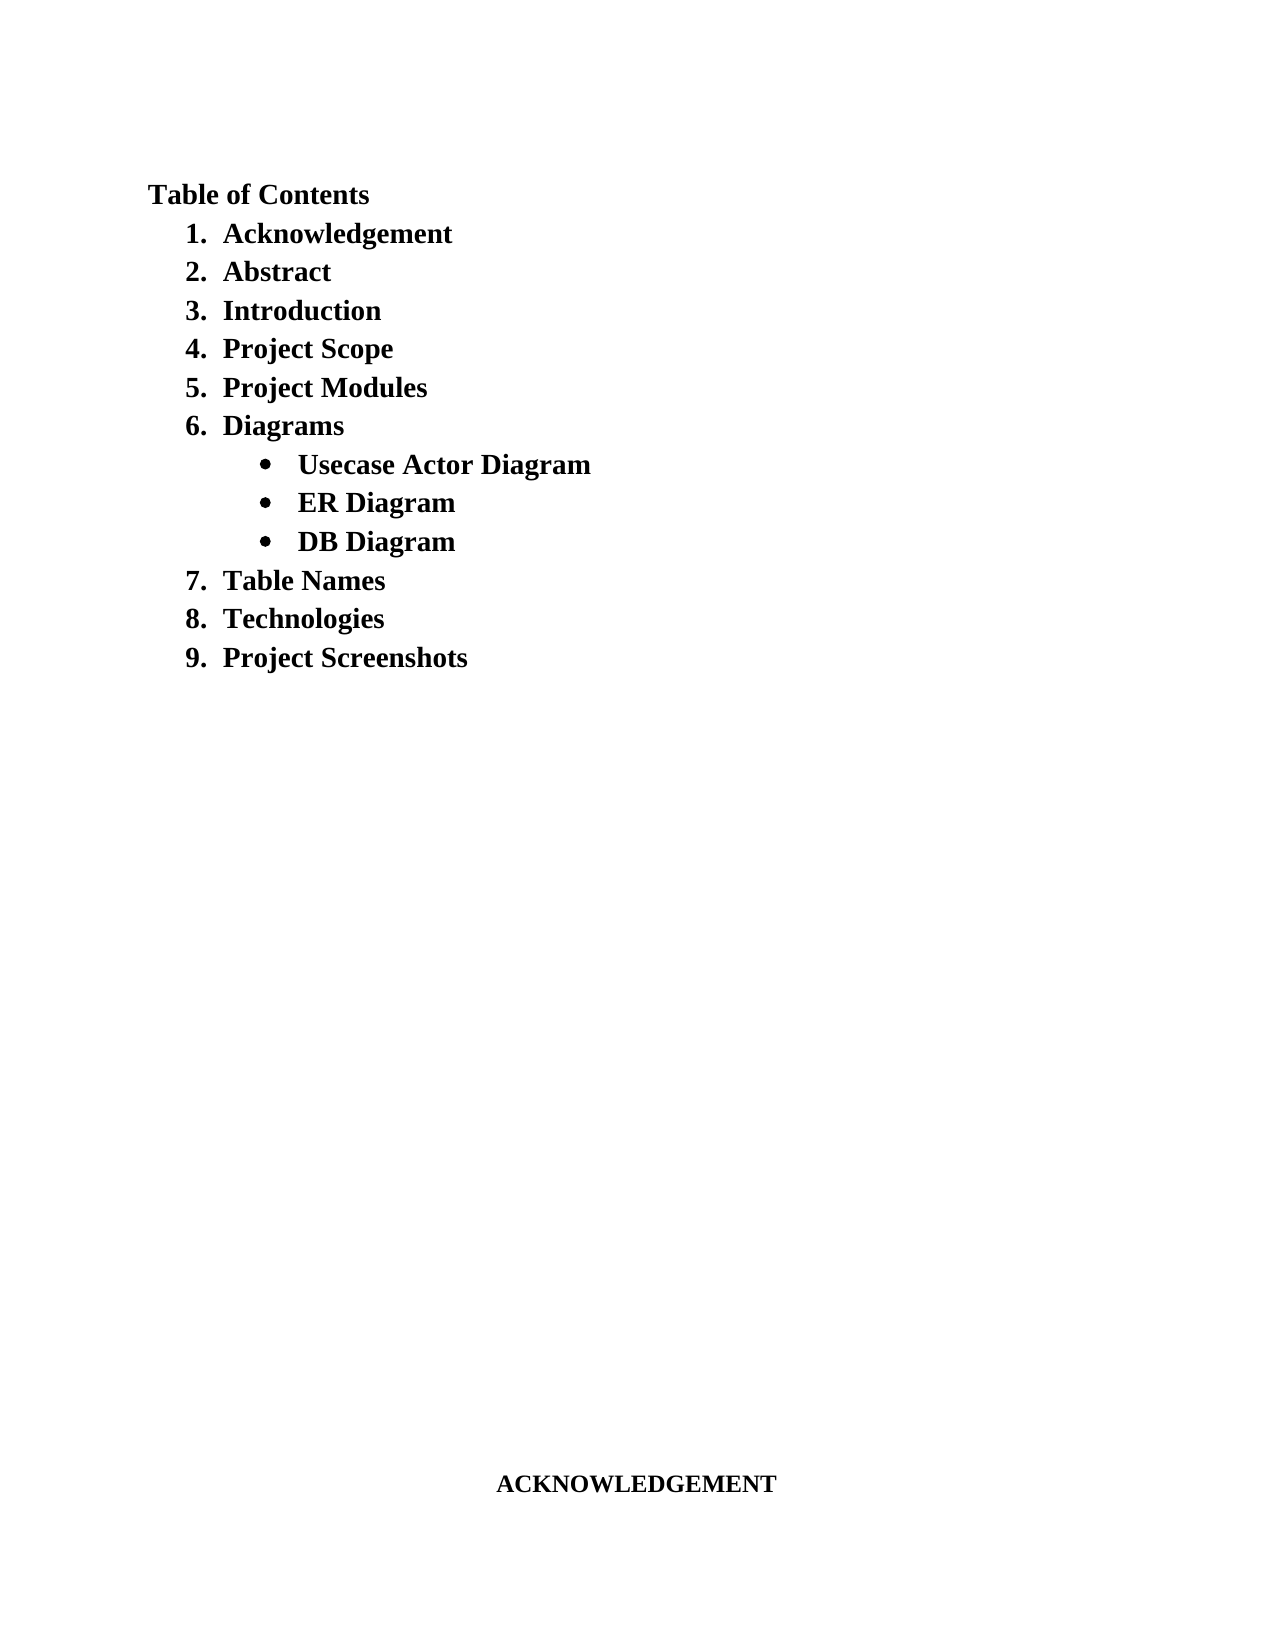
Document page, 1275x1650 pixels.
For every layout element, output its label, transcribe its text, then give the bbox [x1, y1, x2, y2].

text acknowledgement [148, 1448, 1125, 1498]
list Technologies [185, 601, 1125, 635]
list Project Modules [185, 370, 1125, 403]
list Abstract [185, 254, 1125, 288]
list Diagrams [185, 408, 1125, 442]
list Acknowledgement [185, 216, 1125, 249]
list Project Scope [185, 331, 1125, 365]
list Usecase Actor Diagram [260, 447, 1125, 481]
list Table Names [185, 563, 1125, 596]
list ER Diagram [260, 486, 1125, 519]
list Introduction [185, 293, 1125, 326]
text Table of Contents [148, 177, 1125, 211]
list Project Screenshots [185, 640, 1125, 673]
list DB Diagram [260, 524, 1125, 558]
